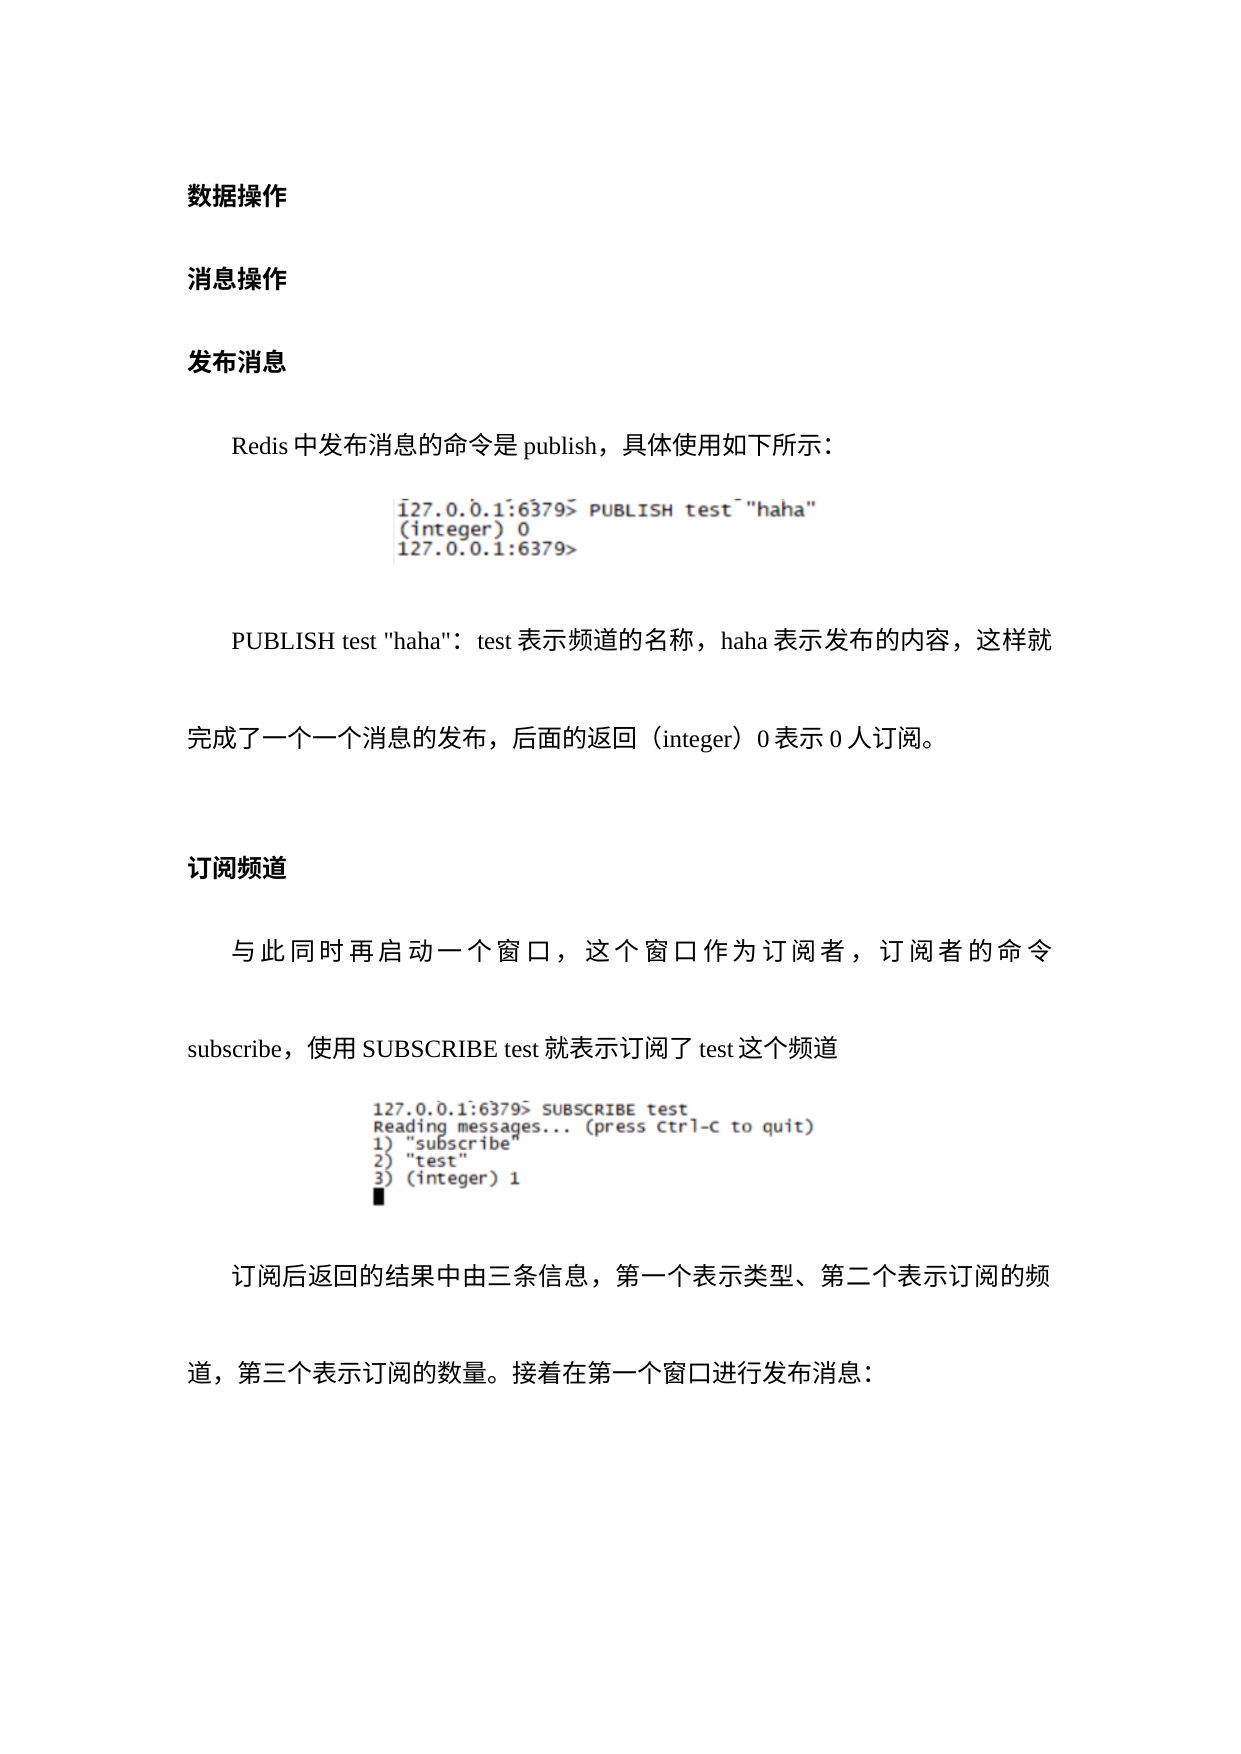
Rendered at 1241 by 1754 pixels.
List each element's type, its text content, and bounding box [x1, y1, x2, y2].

subtitle 发布消息 [187, 328, 1053, 393]
text 与此同时再启动一个窗口，这个窗口作为订阅者，订阅者的命令subscribe，使用SUBSCRIBE test就表示订阅了test这个频道 [187, 917, 1053, 1079]
text Redis中发布消息的命令是publish，具体使用如下所示： [187, 411, 1053, 476]
subtitle 订阅频道 [187, 834, 1053, 899]
picture [371, 1097, 869, 1215]
subtitle 数据操作 [187, 162, 1053, 227]
picture [391, 494, 850, 567]
text PUBLISH test "haha"：test表示频道的名称，haha表示发布的内容，这样就完成了一个一个消息的发布，后面的返回（integer）0表示0人订阅。 [187, 606, 1053, 769]
text 订阅后返回的结果中由三条信息，第一个表示类型、第二个表示订阅的频道，第三个表示订阅的数量。接着在第一个窗口进行发布消息： [187, 1242, 1053, 1404]
subtitle 消息操作 [187, 245, 1053, 310]
